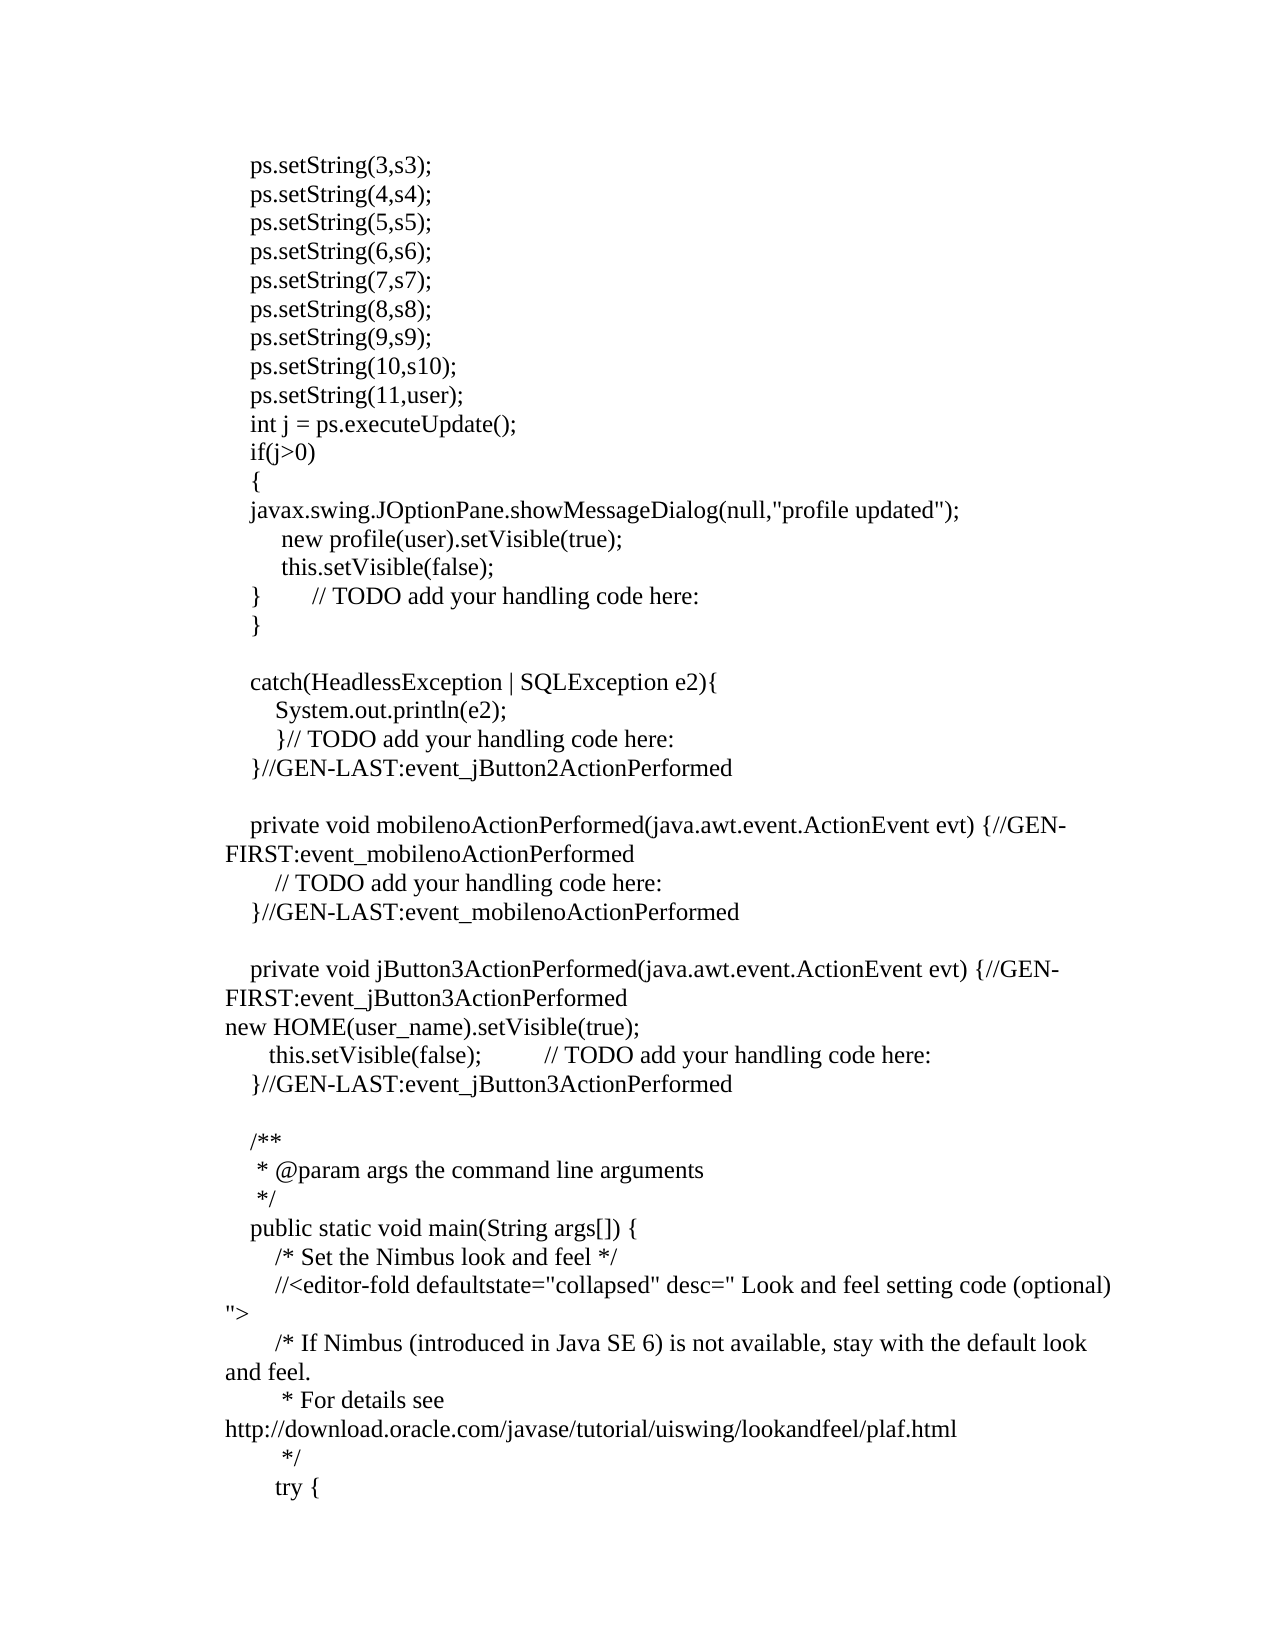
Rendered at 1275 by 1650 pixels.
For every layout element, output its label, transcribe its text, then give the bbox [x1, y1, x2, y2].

text /* Set the Nimbus look and feel */ [225, 1242, 1125, 1271]
text /* If Nimbus (introduced in Java SE 6) is not available, stay with the default look and feel. [225, 1328, 1125, 1386]
text this.setVisible(false); [225, 552, 1125, 581]
text javax.swing.JOptionPane.showMessageDialog(null,"profile updated"); [225, 495, 1125, 524]
text }//GEN-LAST:event_jButton2ActionPerformed [225, 753, 1125, 782]
text ps.setString(4,s4); [225, 179, 1125, 207]
text }//GEN-LAST:event_mobilenoActionPerformed [225, 897, 1125, 926]
text new profile(user).setVisible(true); [225, 524, 1125, 552]
text * For details see http://download.oracle.com/javase/tutorial/uiswing/lookandfeel/plaf.html [225, 1386, 1125, 1443]
text ps.setString(5,s5); [225, 207, 1125, 236]
text ps.setString(11,user); [225, 380, 1125, 409]
text private void mobilenoActionPerformed(java.awt.event.ActionEvent evt) {//GEN-FIRST:event_mobilenoActionPerformed [225, 811, 1125, 868]
text /** [225, 1127, 1125, 1156]
text // TODO add your handling code here: [225, 868, 1125, 897]
text } // TODO add your handling code here: [225, 581, 1125, 610]
text public static void main(String args[]) { [225, 1213, 1125, 1242]
text System.out.println(e2); [225, 696, 1125, 724]
text }// TODO add your handling code here: [225, 724, 1125, 753]
text { [225, 466, 1125, 495]
text try { [225, 1472, 1125, 1501]
text ps.setString(9,s9); [225, 322, 1125, 351]
text if(j>0) [225, 437, 1125, 466]
text //<editor-fold defaultstate="collapsed" desc=" Look and feel setting code (optional) "> [225, 1271, 1125, 1328]
text this.setVisible(false); // TODO add your handling code here: [225, 1041, 1125, 1069]
text ps.setString(7,s7); [225, 265, 1125, 294]
text int j = ps.executeUpdate(); [225, 409, 1125, 437]
text }//GEN-LAST:event_jButton3ActionPerformed [225, 1069, 1125, 1098]
text catch(HeadlessException | SQLException e2){ [225, 667, 1125, 696]
text ps.setString(10,s10); [225, 351, 1125, 380]
text } [225, 610, 1125, 639]
text ps.setString(8,s8); [225, 294, 1125, 322]
text */ [225, 1443, 1125, 1472]
text private void jButton3ActionPerformed(java.awt.event.ActionEvent evt) {//GEN-FIRST:event_jButton3ActionPerformed [225, 954, 1125, 1012]
text * @param args the command line arguments [225, 1156, 1125, 1184]
text new HOME(user_name).setVisible(true); [225, 1012, 1125, 1041]
text */ [225, 1184, 1125, 1213]
text ps.setString(6,s6); [225, 236, 1125, 265]
text ps.setString(3,s3); [225, 150, 1125, 179]
